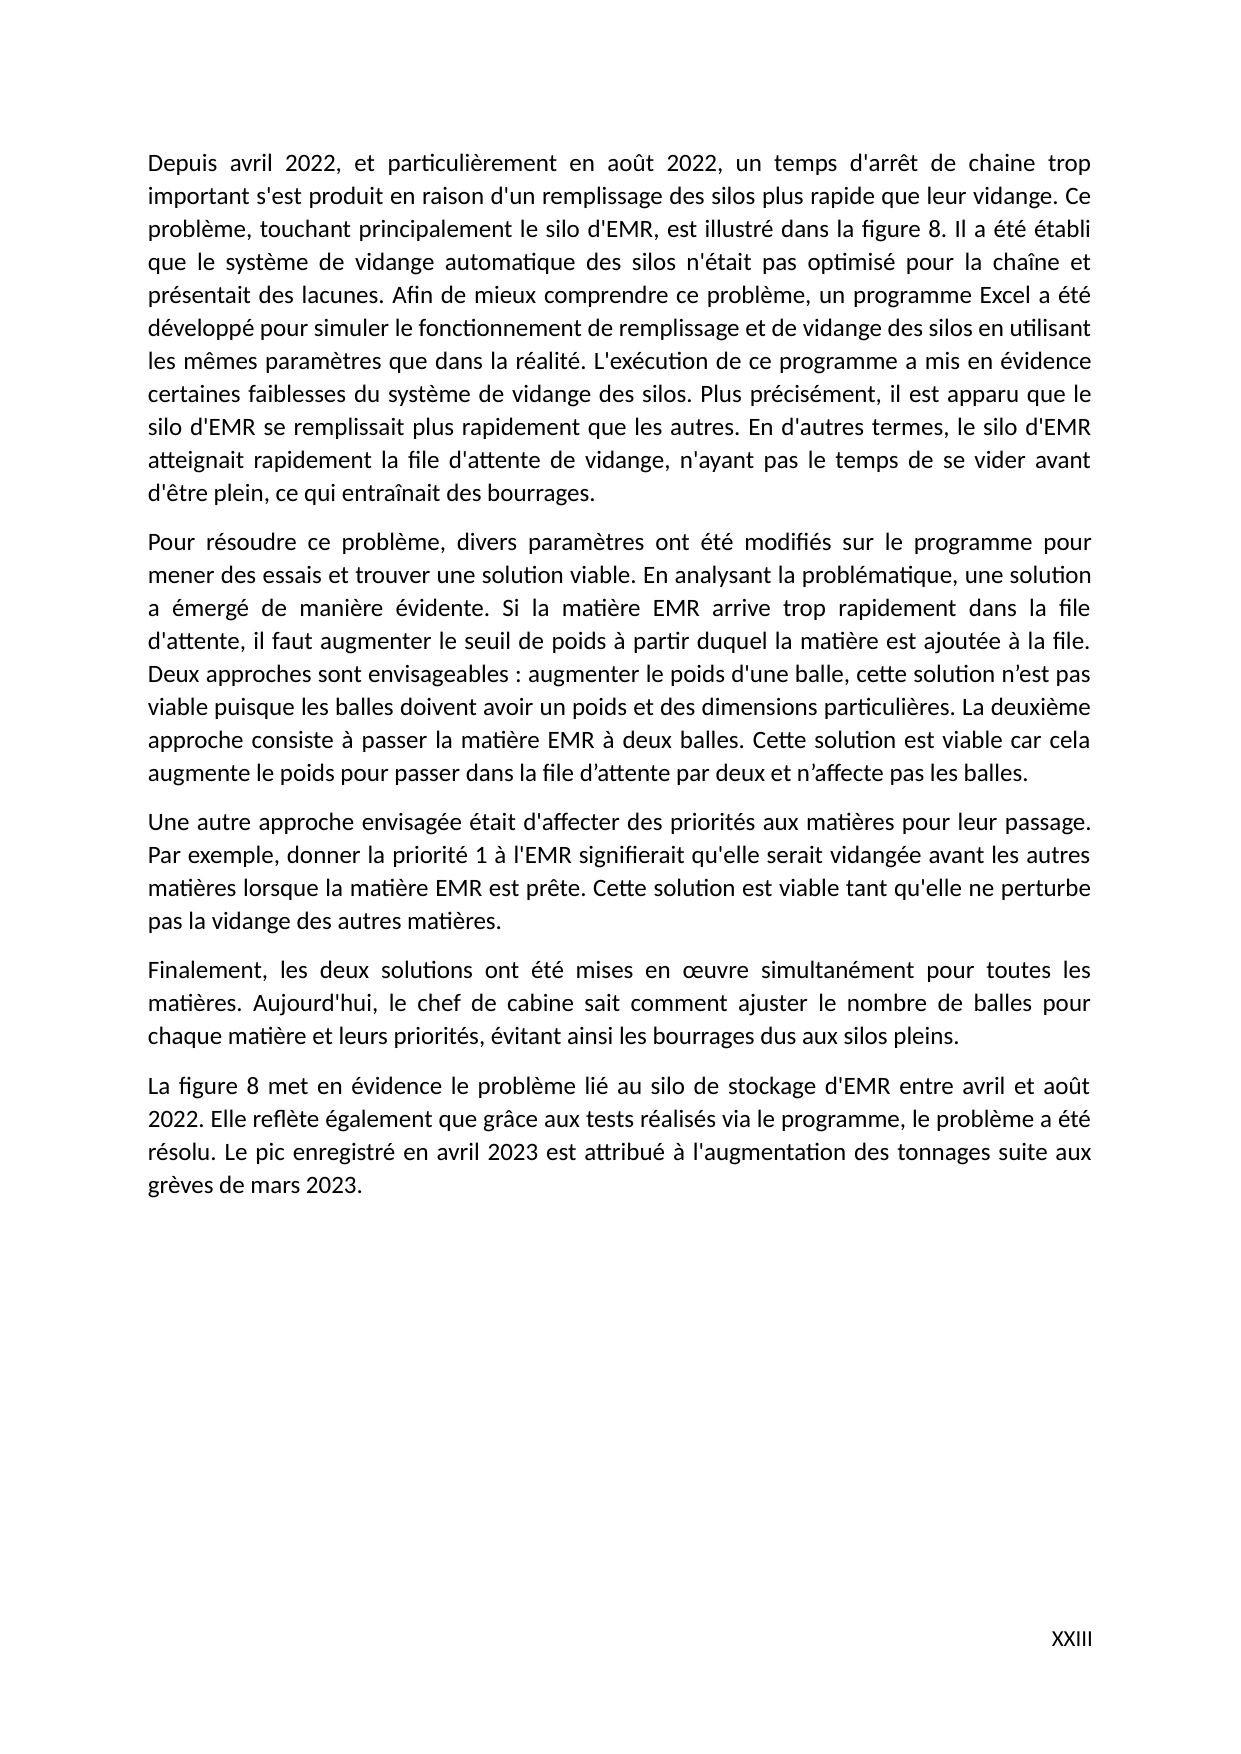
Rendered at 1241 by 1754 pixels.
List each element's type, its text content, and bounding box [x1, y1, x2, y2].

text Une autre approche envisagée était d'affecter des priorités aux matières pour leur passage. Par exemple, donner la priorité 1 à l'EMR signifierait qu'elle serait vidangée avant les autres matières lorsque la matière EMR est prête. Cette solution est viable tant qu'elle ne perturbe pas la vidange des autres matières. [148, 806, 1093, 936]
text La figure 8 met en évidence le problème lié au silo de stockage d'EMR entre avril et août 2022. Elle reflète également que grâce aux tests réalisés via le programme, le problème a été résolu. Le pic enregistré en avril 2023 est attribué à l'augmentation des tonnages suite aux grèves de mars 2023. [148, 1070, 1093, 1199]
text Finalement, les deux solutions ont été mises en œuvre simultanément pour toutes les matières. Aujourd'hui, le chef de cabine sait comment ajuster le nombre de balles pour chaque matière et leurs priorités, évitant ainsi les bourrages dus aux silos pleins. [148, 955, 1093, 1051]
text Pour résoudre ce problème, divers paramètres ont été modifiés sur le programme pour mener des essais et trouver une solution viable. En analysant la problématique, une solution a émergé de manière évidente. Si la matière EMR arrive trop rapidement dans la file d'attente, il faut augmenter le seuil de poids à partir duquel la matière est ajoutée à la file. Deux approches sont envisageables : augmenter le poids d'une balle, cette solution n’est pas viable puisque les balles doivent avoir un poids et des dimensions particulières. La deuxième approche consiste à passer la matière EMR à deux balles. Cette solution est viable car cela augmente le poids pour passer dans la file d’attente par deux et n’affecte pas les balles. [148, 526, 1093, 787]
text Depuis avril 2022, et particulièrement en août 2022, un temps d'arrêt de chaine trop important s'est produit en raison d'un remplissage des silos plus rapide que leur vidange. Ce problème, touchant principalement le silo d'EMR, est illustré dans la figure 8. Il a été établi que le système de vidange automatique des silos n'était pas optimisé pour la chaîne et présentait des lacunes. Afin de mieux comprendre ce problème, un programme Excel a été développé pour simuler le fonctionnement de remplissage et de vidange des silos en utilisant les mêmes paramètres que dans la réalité. L'exécution de ce programme a mis en évidence certaines faiblesses du système de vidange des silos. Plus précisément, il est apparu que le silo d'EMR se remplissait plus rapidement que les autres. En d'autres termes, le silo d'EMR atteignait rapidement la file d'attente de vidange, n'ayant pas le temps de se vider avant d'être plein, ce qui entraînait des bourrages. [148, 148, 1093, 507]
